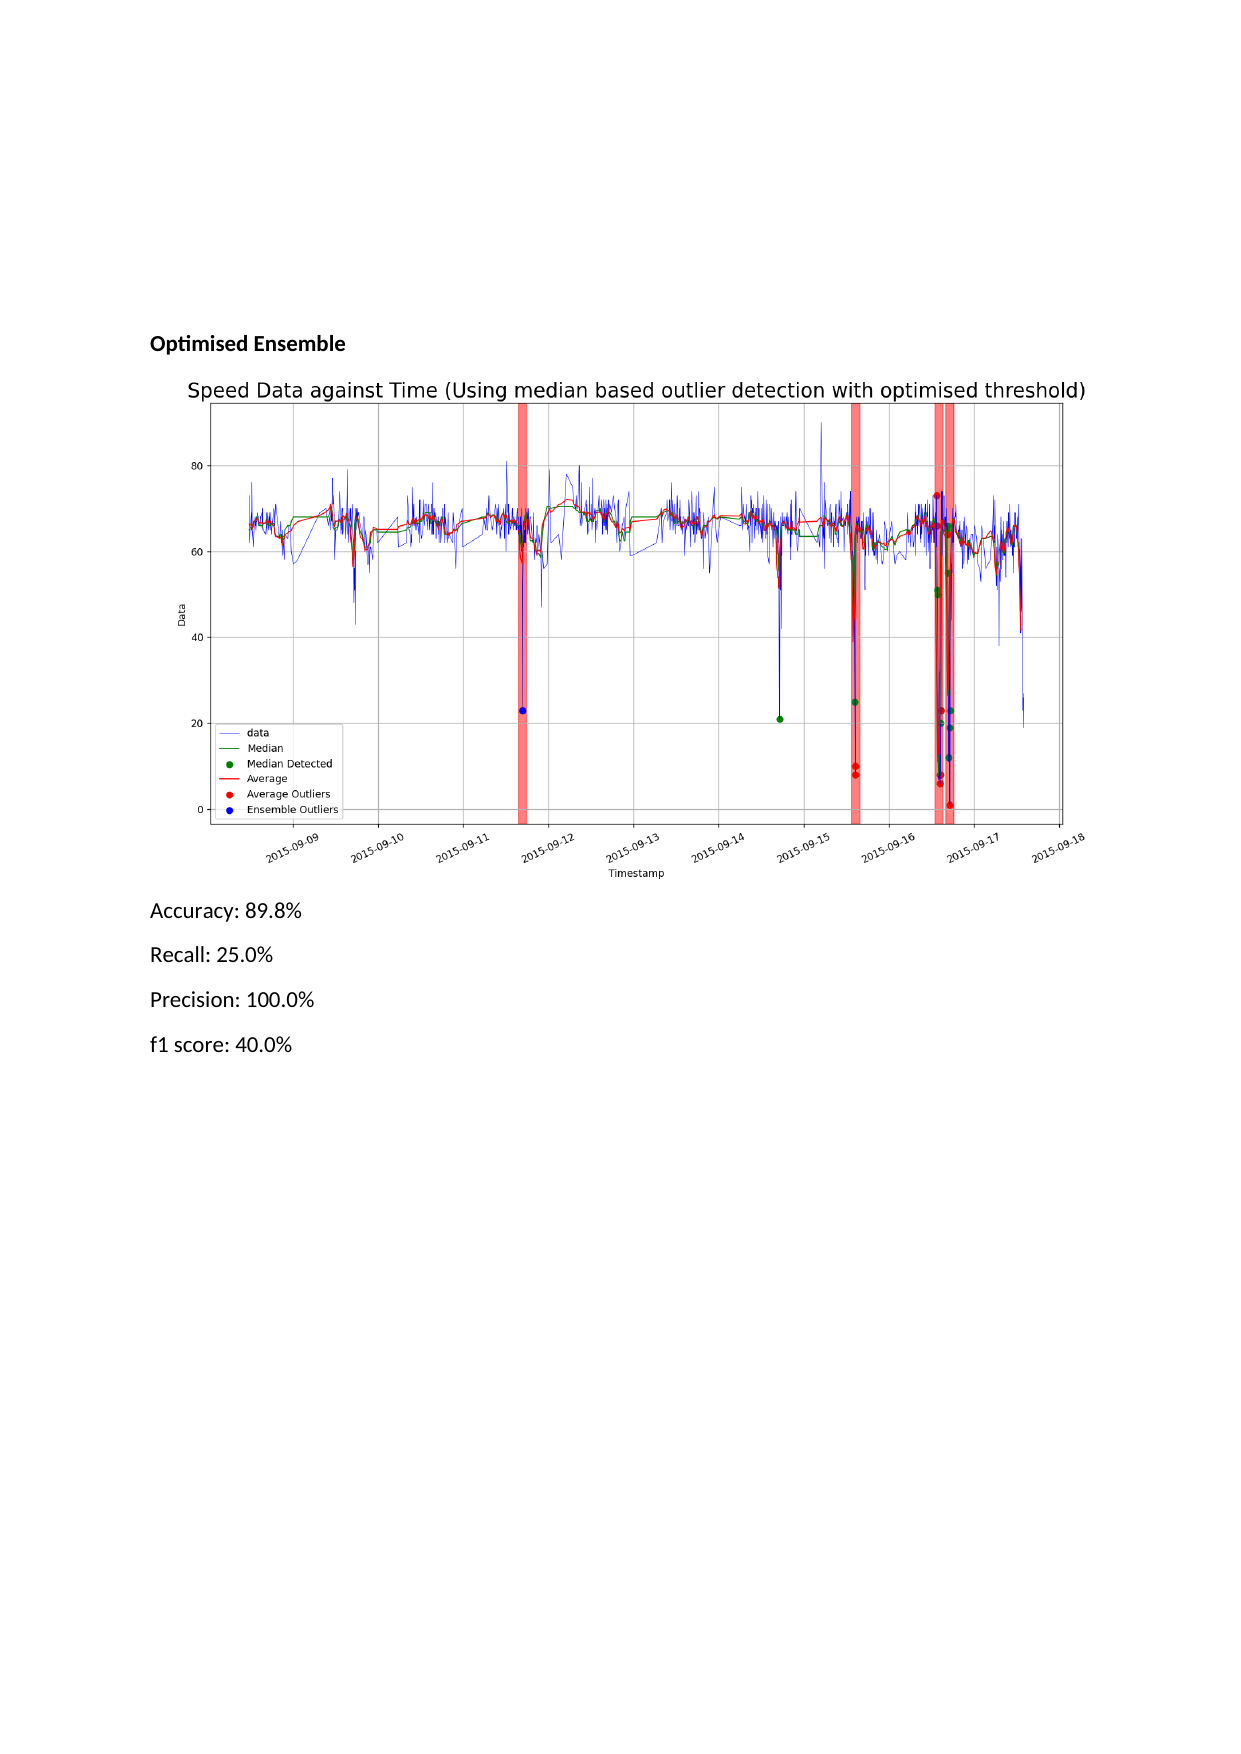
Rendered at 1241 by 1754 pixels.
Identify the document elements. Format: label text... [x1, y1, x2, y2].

text Optimised Ensemble [150, 329, 1090, 357]
text Precision: 100.0% [150, 985, 1090, 1013]
text Recall: 25.0% [150, 941, 1090, 969]
picture [150, 373, 1091, 880]
text f1 score: 40.0% [150, 1030, 1090, 1058]
text Accuracy: 89.8% [150, 896, 1090, 924]
